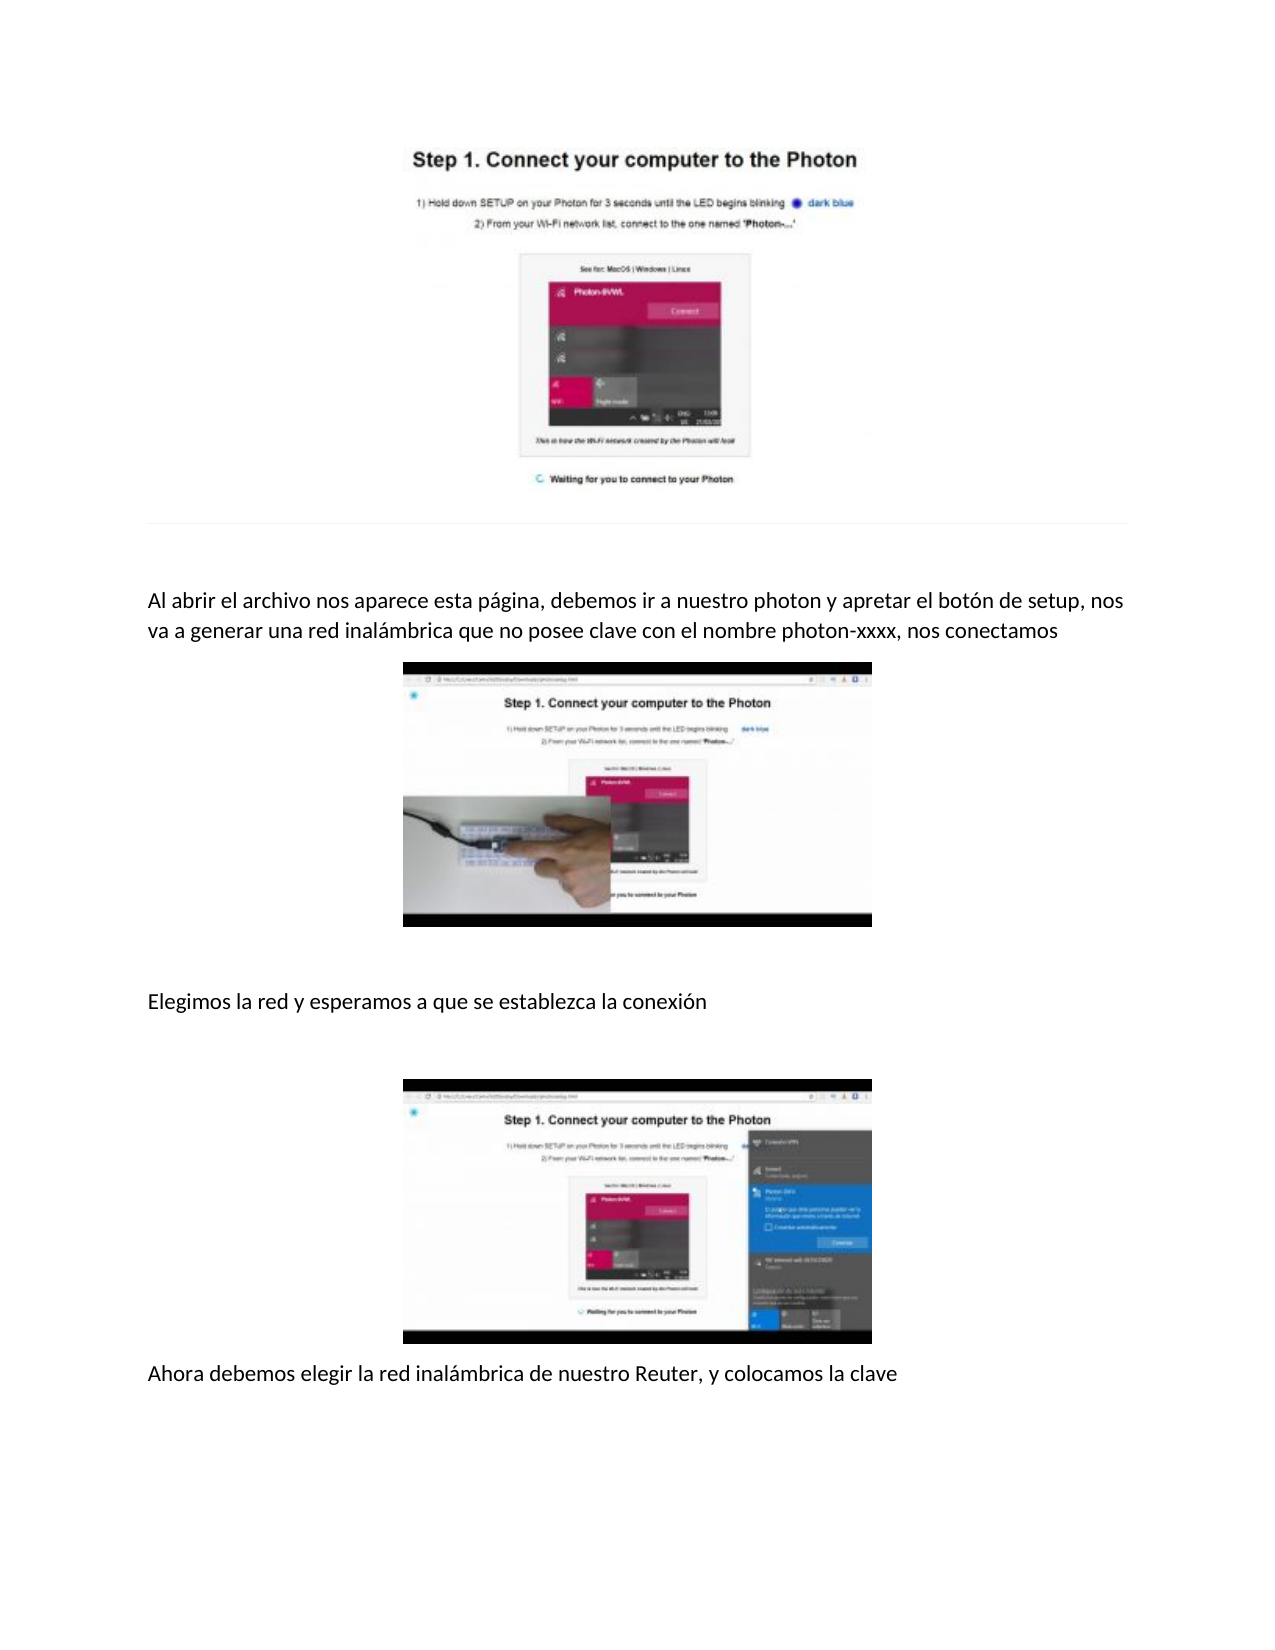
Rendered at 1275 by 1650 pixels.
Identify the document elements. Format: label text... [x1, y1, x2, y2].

picture [403, 662, 872, 927]
picture [403, 1079, 872, 1344]
picture [403, 147, 872, 492]
text Ahora debemos elegir la red inalámbrica de nuestro Reuter, y colocamos la clave [148, 1359, 1127, 1387]
text Elegimos la red y esperamos a que se establezca la conexión [148, 987, 1127, 1016]
text Al abrir el archivo nos aparece esta página, debemos ir a nuestro photon y apretar el botón de setup, nos va a generar una red inalámbrica que no posee clave con el nombre photon-xxxx, nos conectamos [148, 586, 1127, 644]
